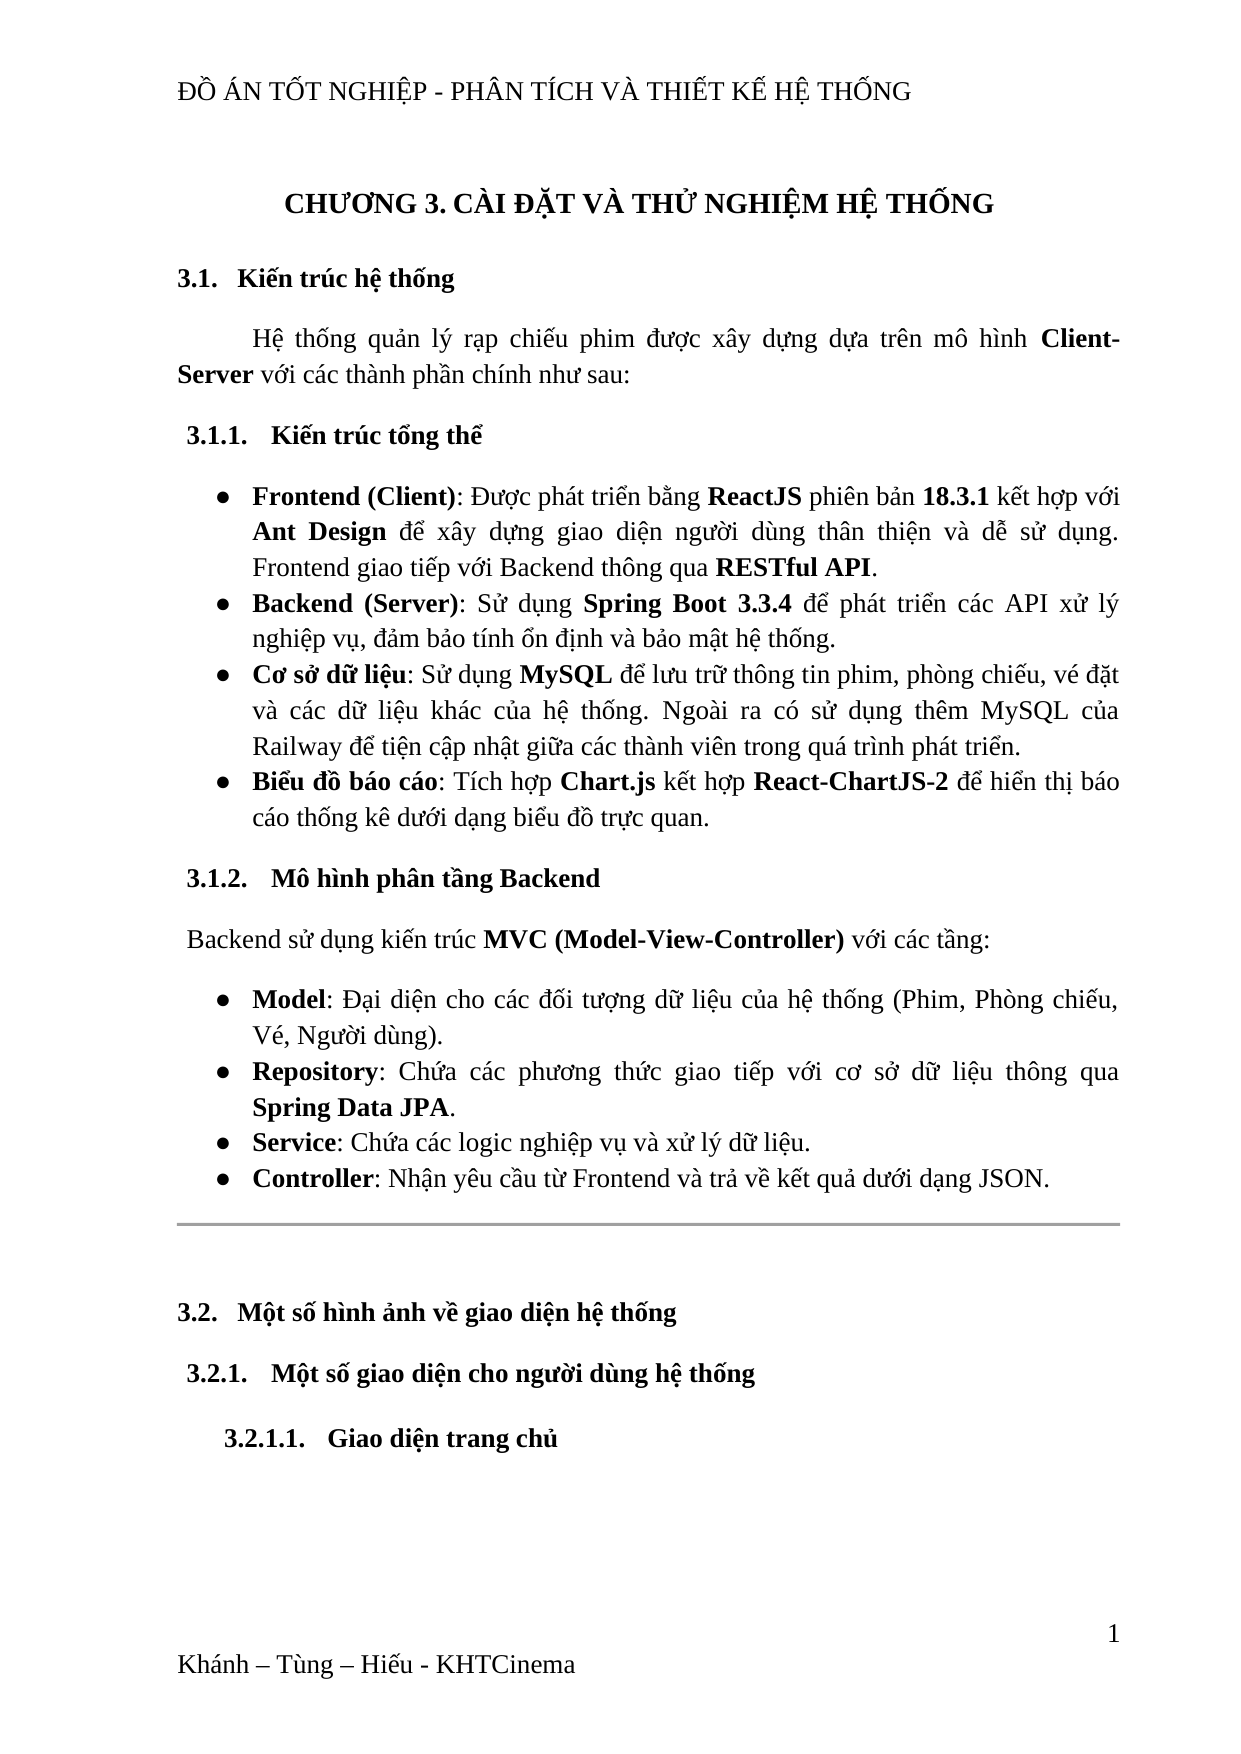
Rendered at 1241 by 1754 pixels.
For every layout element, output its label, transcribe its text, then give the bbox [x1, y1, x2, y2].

subtitle CÀI ĐẶT VÀ THỬ NGHIỆM HỆ THỐNG [158, 186, 1120, 219]
subtitle Một số hình ảnh về giao diện hệ thống [177, 1296, 1120, 1327]
subtitle Mô hình phân tầng Backend [186, 862, 1120, 893]
list Cơ sở dữ liệu: Sử dụng MySQL để lưu trữ thông tin phim, phòng chiếu, vé đặt và các dữ liệu khác của hệ thống. Ngoài ra có sử dụng thêm MySQL của Railway để tiện cập nhật giữa các thành viên trong quá trình phát triển. [214, 658, 1120, 761]
subtitle Giao diện trang chủ [224, 1422, 1120, 1453]
list Backend (Server): Sử dụng Spring Boot 3.3.4 để phát triển các API xử lý nghiệp vụ, đảm bảo tính ổn định và bảo mật hệ thống. [214, 587, 1120, 654]
text Hệ thống quản lý rạp chiếu phim được xây dựng dựa trên mô hình Client-Server với các thành phần chính như sau: [177, 322, 1120, 389]
list Controller: Nhận yêu cầu từ Frontend và trả về kết quả dưới dạng JSON. [214, 1162, 1120, 1193]
list Biểu đồ báo cáo: Tích hợp Chart.js kết hợp React-ChartJS-2 để hiển thị báo cáo thống kê dưới dạng biểu đồ trực quan. [214, 766, 1120, 832]
list Frontend (Client): Được phát triển bằng ReactJS phiên bản 18.3.1 kết hợp với Ant Design để xây dựng giao diện người dùng thân thiện và dễ sử dụng. Frontend giao tiếp với Backend thông qua RESTful API. [214, 480, 1120, 582]
subtitle Kiến trúc hệ thống [177, 262, 1120, 293]
list Repository: Chứa các phương thức giao tiếp với cơ sở dữ liệu thông qua Spring Data JPA. [214, 1055, 1120, 1122]
text Backend sử dụng kiến trúc MVC (Model-View-Controller) với các tầng: [177, 923, 1120, 954]
list Service: Chứa các logic nghiệp vụ và xử lý dữ liệu. [214, 1126, 1120, 1157]
subtitle Một số giao diện cho người dùng hệ thống [186, 1357, 1120, 1388]
subtitle Kiến trúc tổng thể [186, 419, 1120, 450]
list Model: Đại diện cho các đối tượng dữ liệu của hệ thống (Phim, Phòng chiếu, Vé, Người dùng). [214, 983, 1120, 1050]
